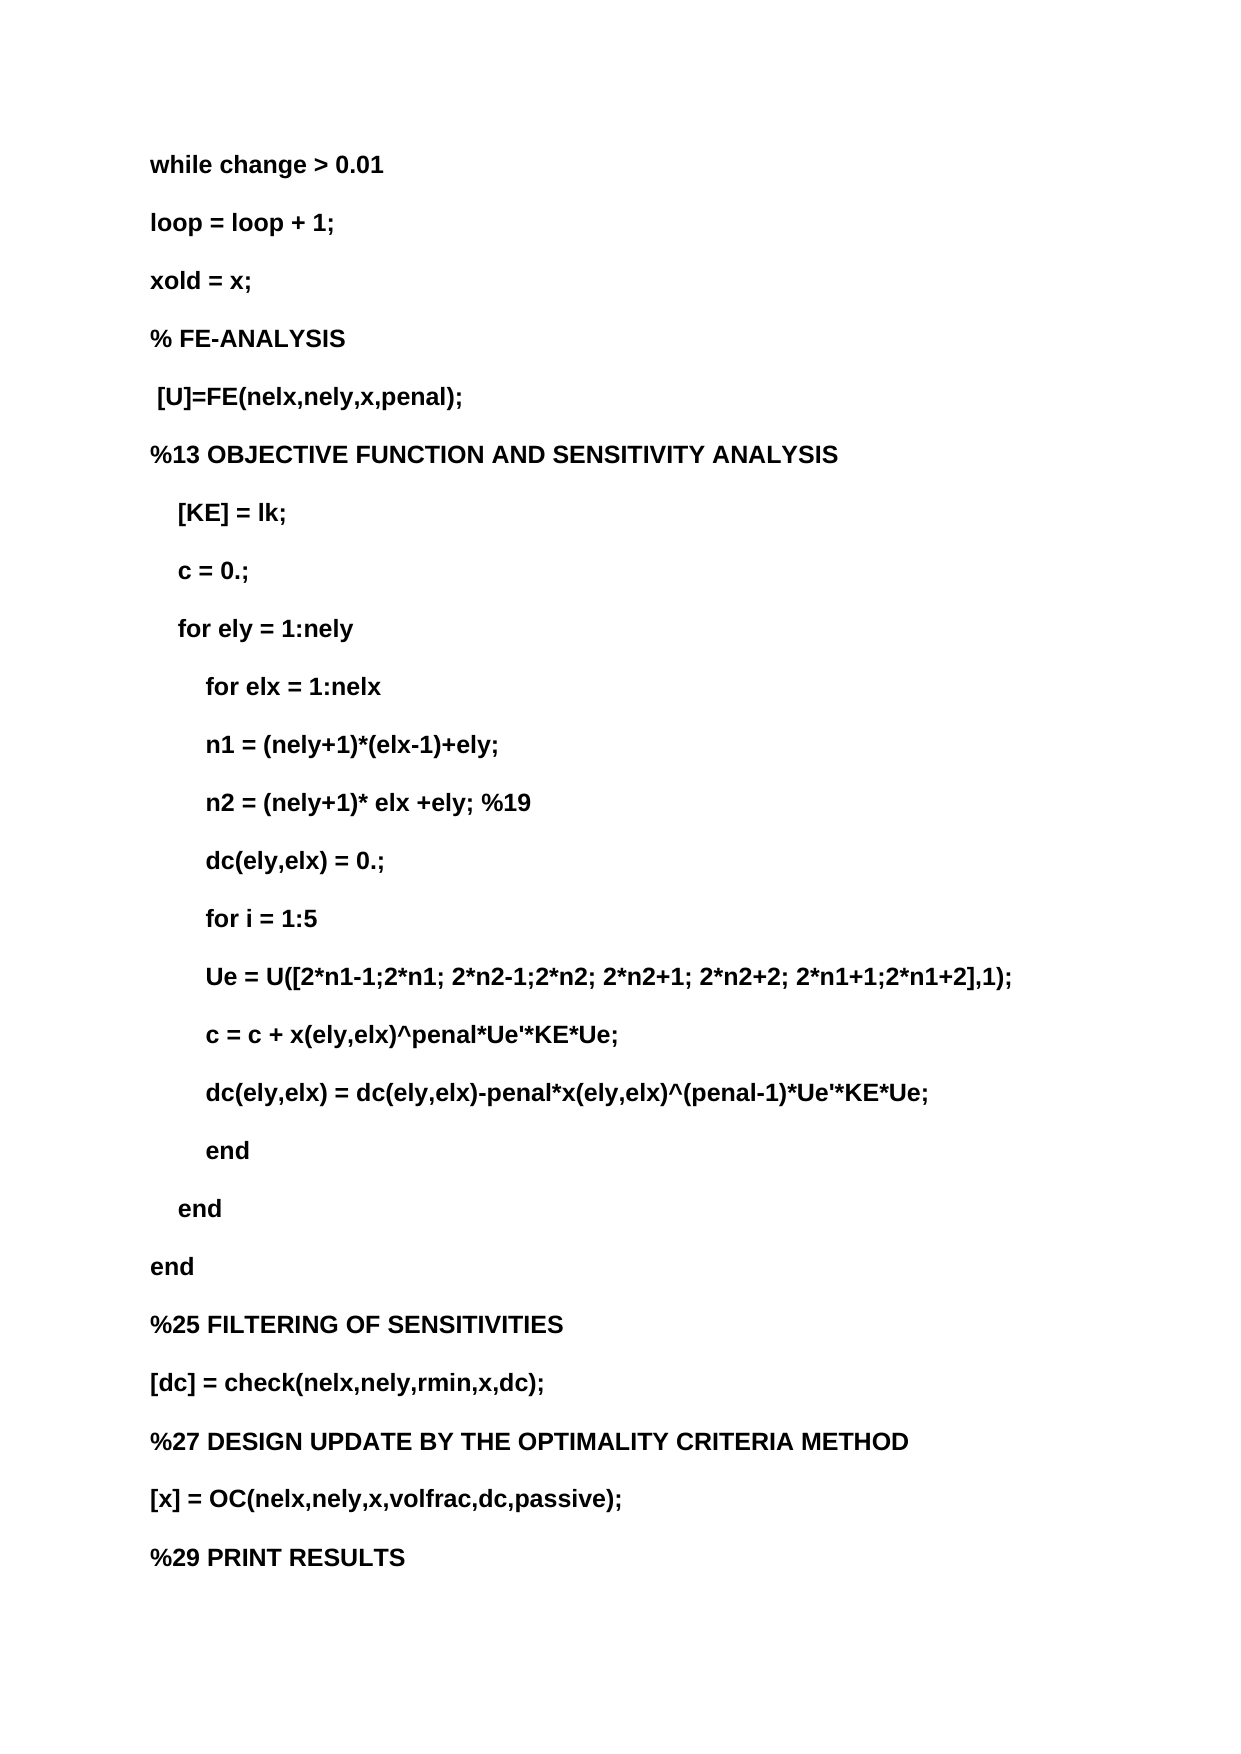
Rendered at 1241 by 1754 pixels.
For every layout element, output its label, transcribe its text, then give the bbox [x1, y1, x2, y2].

text %27 DESIGN UPDATE BY THE OPTIMALITY CRITERIA METHOD [150, 1426, 1090, 1455]
text for elx = 1:nelx [150, 672, 1090, 701]
text % FE-ANALYSIS [150, 324, 1090, 353]
text Ue = U([2*n1-1;2*n1; 2*n2-1;2*n2; 2*n2+1; 2*n2+2; 2*n1+1;2*n1+2],1); [150, 962, 1090, 991]
text c = c + x(ely,elx)^penal*Ue'*KE*Ue; [150, 1020, 1090, 1049]
text c = 0.; [150, 556, 1090, 585]
text end [150, 1252, 1090, 1281]
text end [150, 1194, 1090, 1223]
text for ely = 1:nely [150, 614, 1090, 643]
text dc(ely,elx) = dc(ely,elx)-penal*x(ely,elx)^(penal-1)*Ue'*KE*Ue; [150, 1078, 1090, 1107]
text while change > 0.01 [150, 150, 1090, 179]
text for i = 1:5 [150, 904, 1090, 933]
text n2 = (nely+1)* elx +ely; %19 [150, 788, 1090, 817]
text [dc] = check(nelx,nely,rmin,x,dc); [150, 1368, 1090, 1397]
text %29 PRINT RESULTS [150, 1542, 1090, 1571]
text %13 OBJECTIVE FUNCTION AND SENSITIVITY ANALYSIS [150, 440, 1090, 469]
text %25 FILTERING OF SENSITIVITIES [150, 1310, 1090, 1339]
text end [150, 1136, 1090, 1165]
text [KE] = lk; [150, 498, 1090, 527]
text [x] = OC(nelx,nely,x,volfrac,dc,passive); [150, 1484, 1090, 1513]
text [U]=FE(nelx,nely,x,penal); [150, 382, 1090, 411]
text dc(ely,elx) = 0.; [150, 846, 1090, 875]
text loop = loop + 1; [150, 208, 1090, 237]
text xold = x; [150, 266, 1090, 295]
text n1 = (nely+1)*(elx-1)+ely; [150, 730, 1090, 759]
